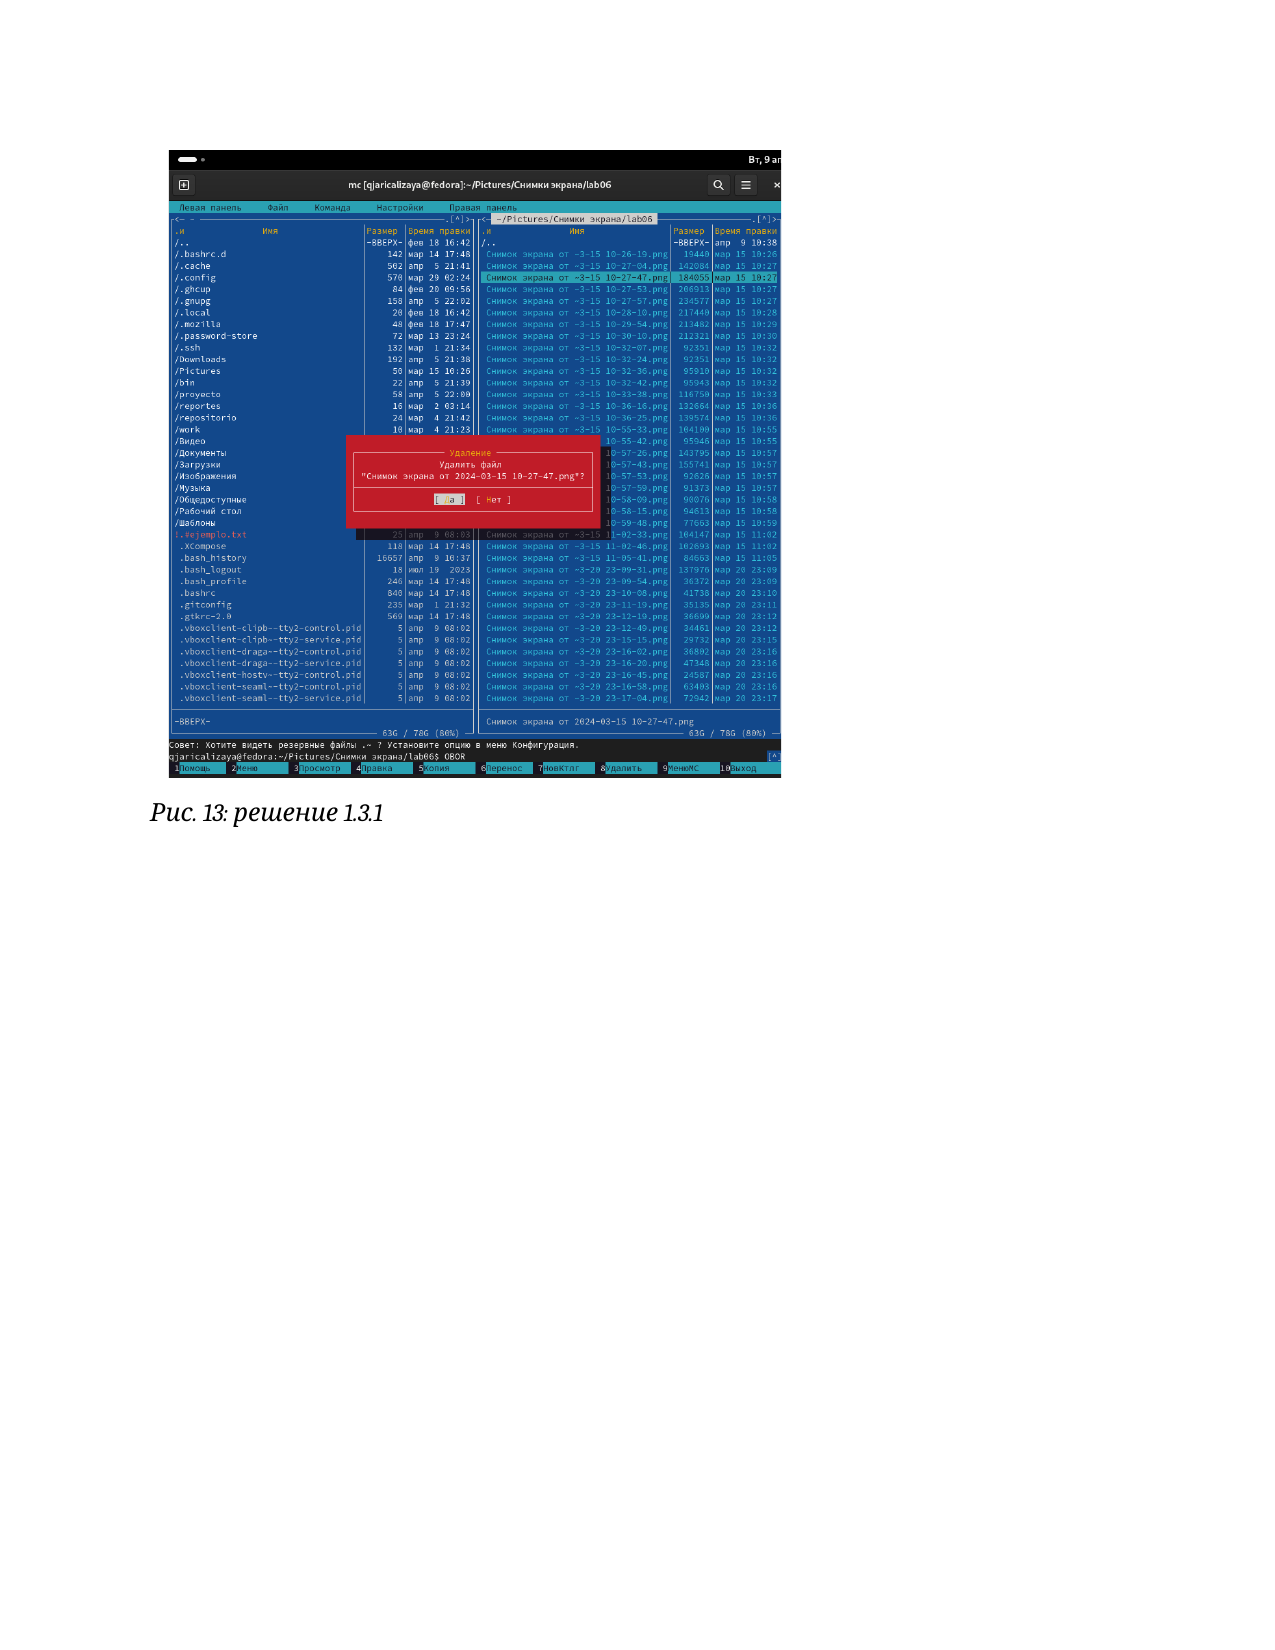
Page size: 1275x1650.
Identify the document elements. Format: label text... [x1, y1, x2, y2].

text Рис. 13: решение 1.3.1 [150, 799, 1125, 828]
picture [168, 150, 782, 778]
